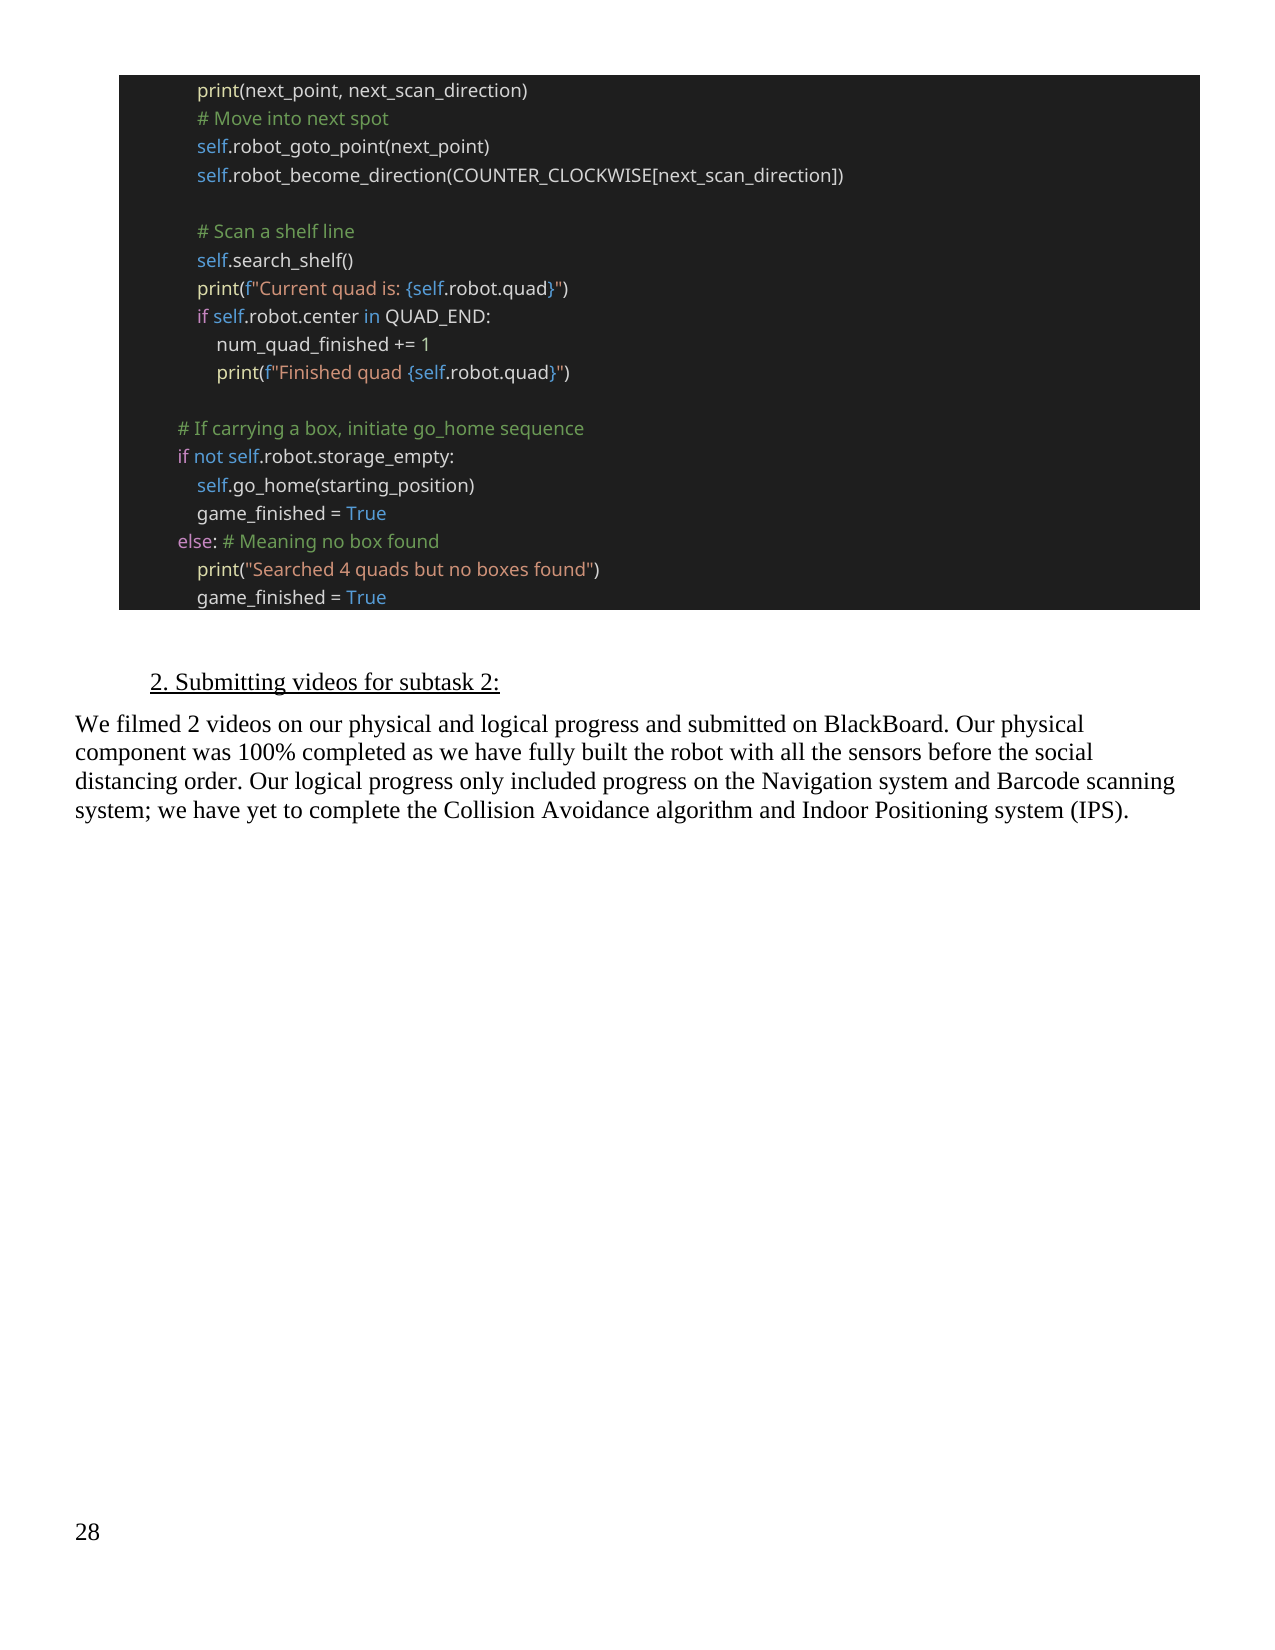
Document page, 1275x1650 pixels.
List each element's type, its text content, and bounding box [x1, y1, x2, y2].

text if not self.robot.storage_empty: [119, 441, 1200, 469]
text self.robot_become_direction(COUNTER_CLOCKWISE[next_scan_direction]) [119, 159, 1200, 187]
text num_quad_finished += 1 [119, 329, 1200, 357]
text if self.robot.center in QUAD_END: [119, 301, 1200, 329]
text # Scan a shelf line [119, 216, 1200, 244]
text # If carrying a box, initiate go_home sequence [119, 413, 1200, 441]
text print(f"Current quad is: {self.robot.quad}") [119, 272, 1200, 301]
text self.search_shelf() [119, 244, 1200, 272]
text print("Searched 4 quads but no boxes found") [119, 554, 1200, 582]
subtitle 2. Submitting videos for subtask 2: [75, 667, 1200, 696]
text game_finished = True [119, 497, 1200, 526]
text else: # Meaning no box found [119, 526, 1200, 554]
text print(next_point, next_scan_direction) [119, 75, 1200, 103]
text print(f"Finished quad {self.robot.quad}") [119, 357, 1200, 385]
text game_finished = True [119, 582, 1200, 610]
text # Move into next spot [119, 103, 1200, 131]
text We filmed 2 videos on our physical and logical progress and submitted on BlackBoard. Our physical component was 100% completed as we have fully built the robot with all the sensors before the social distancing order. Our logical progress only included progress on the Navigation system and Barcode scanning system; we have yet to complete the Collision Avoidance algorithm and Indoor Positioning system (IPS). [75, 709, 1200, 824]
text self.go_home(starting_position) [119, 469, 1200, 497]
text self.robot_goto_point(next_point) [119, 131, 1200, 159]
